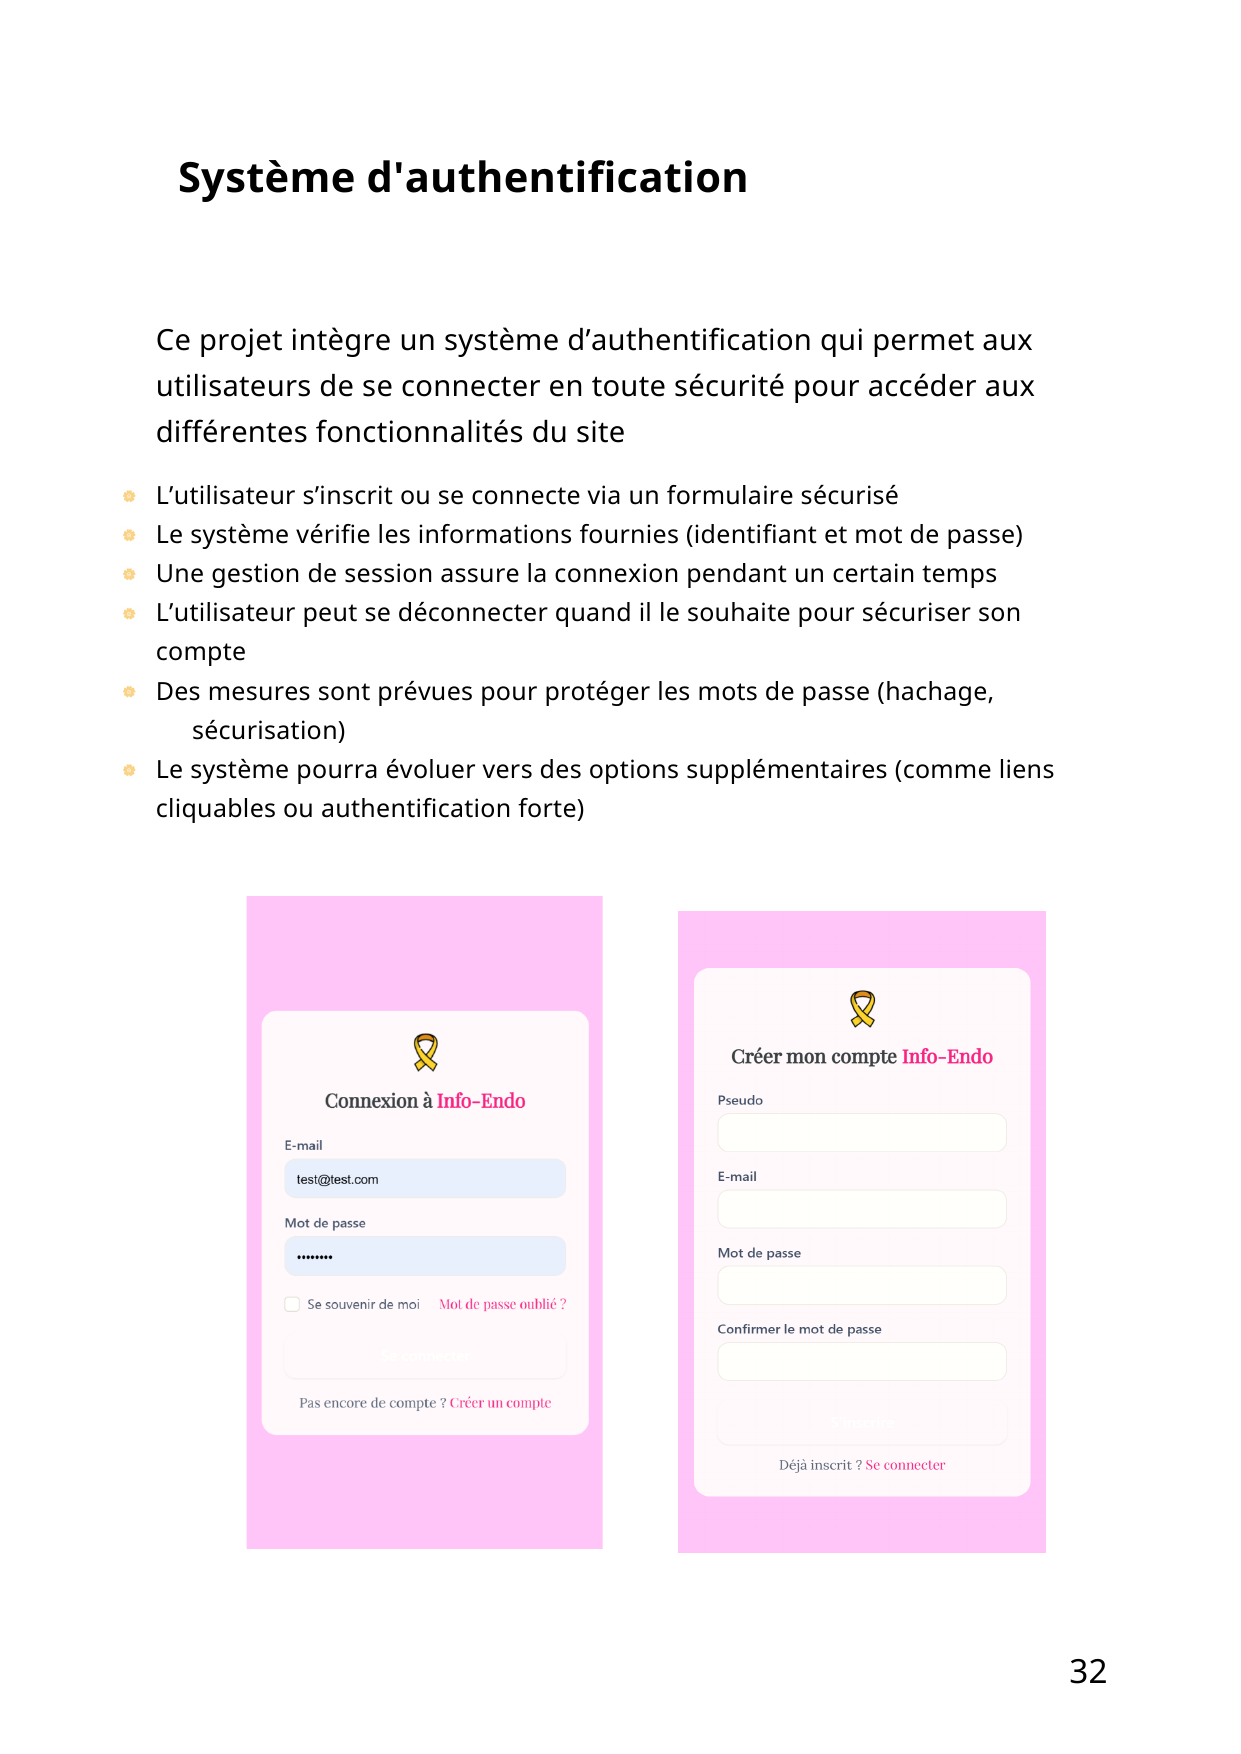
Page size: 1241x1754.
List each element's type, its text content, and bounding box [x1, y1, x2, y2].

list Des mesures sont prévues pour protéger les mots de passe (hachage, sécurisation) [118, 673, 1107, 746]
picture [119, 683, 140, 700]
text Système d'authentification [156, 148, 1107, 204]
list Une gestion de session assure la connexion pendant un certain temps [118, 556, 1107, 590]
picture [119, 487, 140, 505]
list L’utilisateur s’inscrit ou se connecte via un formulaire sécurisé [118, 477, 1107, 511]
picture [119, 565, 140, 583]
picture [246, 896, 603, 1547]
picture [678, 911, 1046, 1553]
list L’utilisateur peut se déconnecter quand il le souhaite pour sécuriser son compte [118, 595, 1107, 668]
list Le système pourra évoluer vers des options supplémentaires (comme liens cliquables ou authentification forte) [118, 752, 1107, 825]
picture [119, 761, 140, 779]
picture [119, 605, 140, 622]
picture [119, 526, 140, 544]
list Le système vérifie les informations fournies (identifiant et mot de passe) [118, 517, 1107, 551]
text Ce projet intègre un système d’authentification qui permet aux utilisateurs de se connecter en toute sécurité pour accéder aux différentes fonctionnalités du site [156, 320, 1107, 451]
